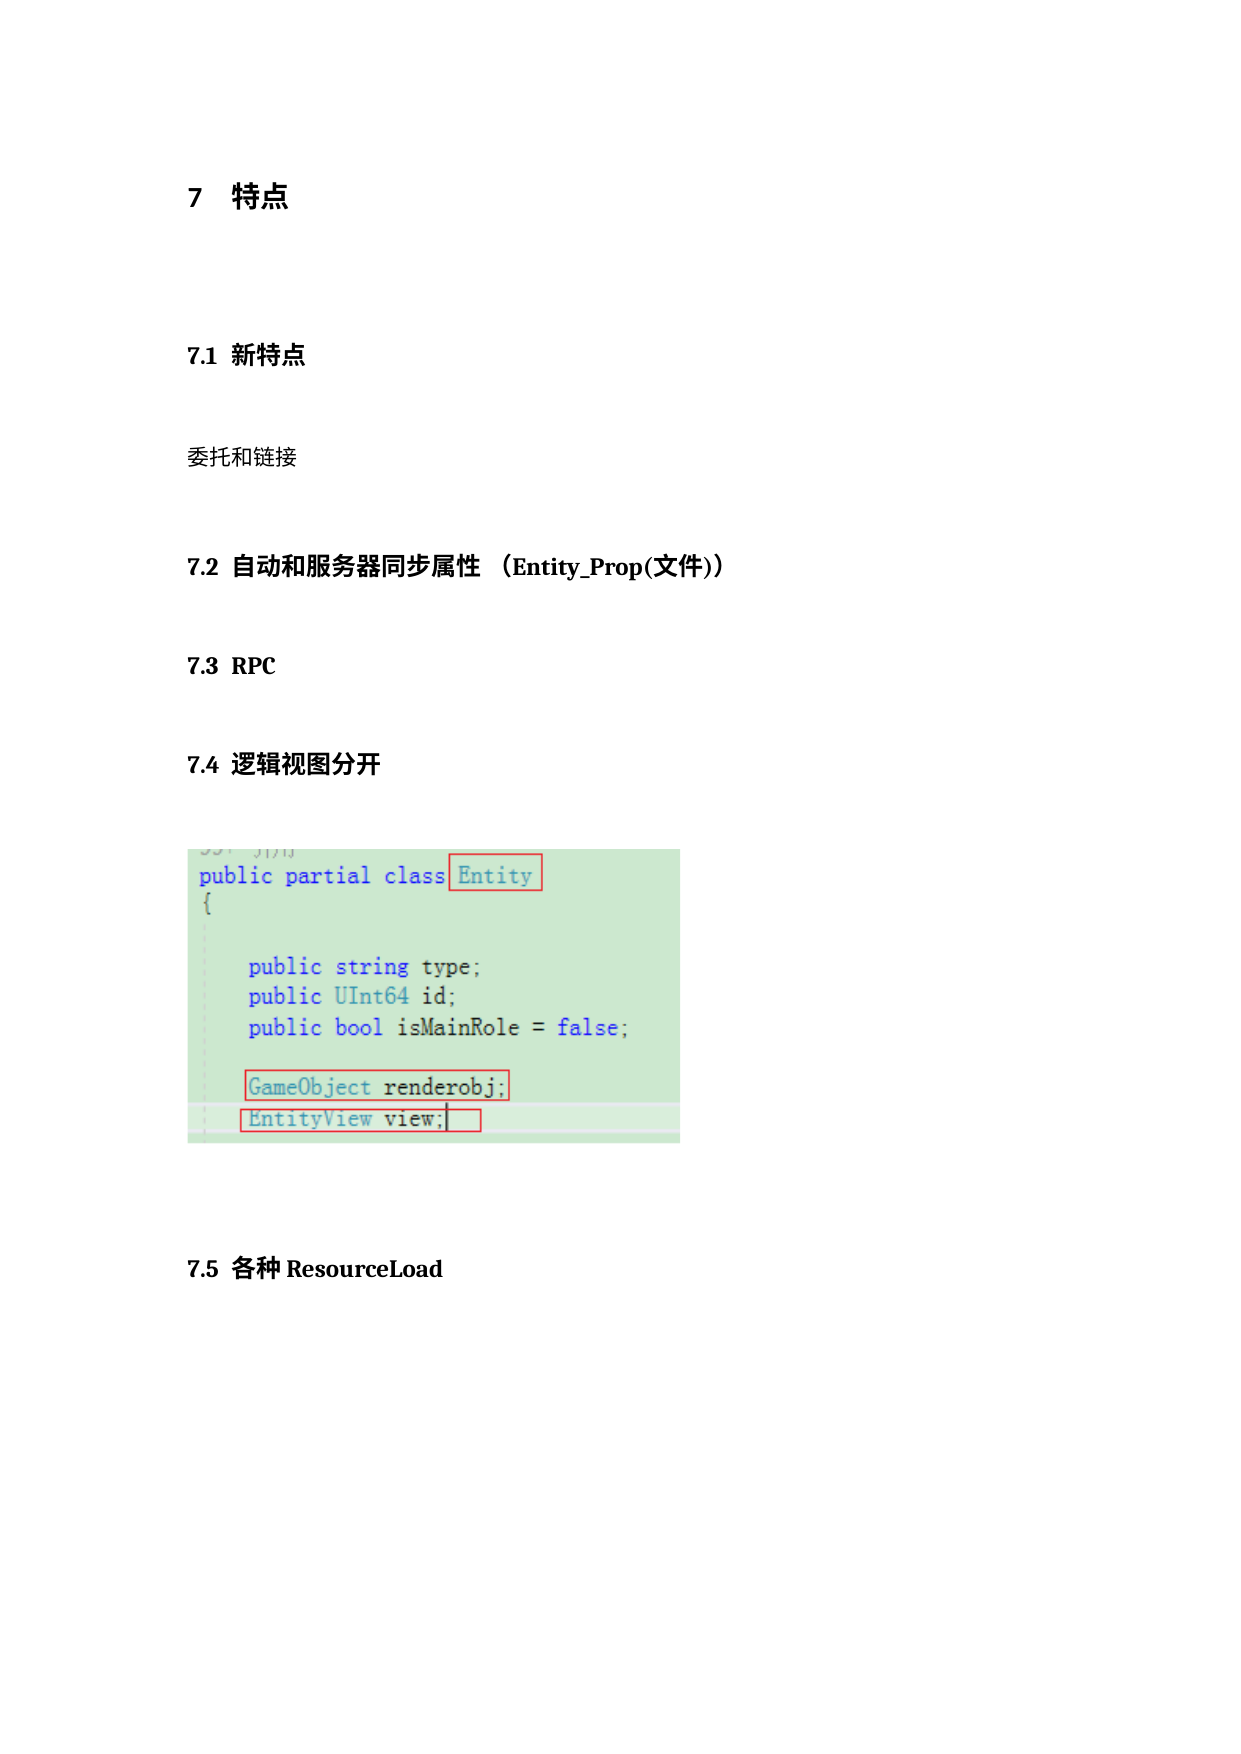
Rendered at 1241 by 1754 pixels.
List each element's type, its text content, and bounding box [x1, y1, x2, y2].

subtitle RPC [187, 650, 1053, 683]
subtitle 各种ResourceLoad [187, 1234, 1053, 1299]
subtitle 新特点 [187, 321, 1053, 386]
picture [187, 849, 680, 1145]
text 委托和链接 [187, 439, 1053, 472]
subtitle 自动和服务器同步属性 （Entity_Prop(文件)） [187, 532, 1053, 597]
subtitle 逻辑视图分开 [187, 731, 1053, 796]
subtitle 特点 [187, 162, 1053, 227]
